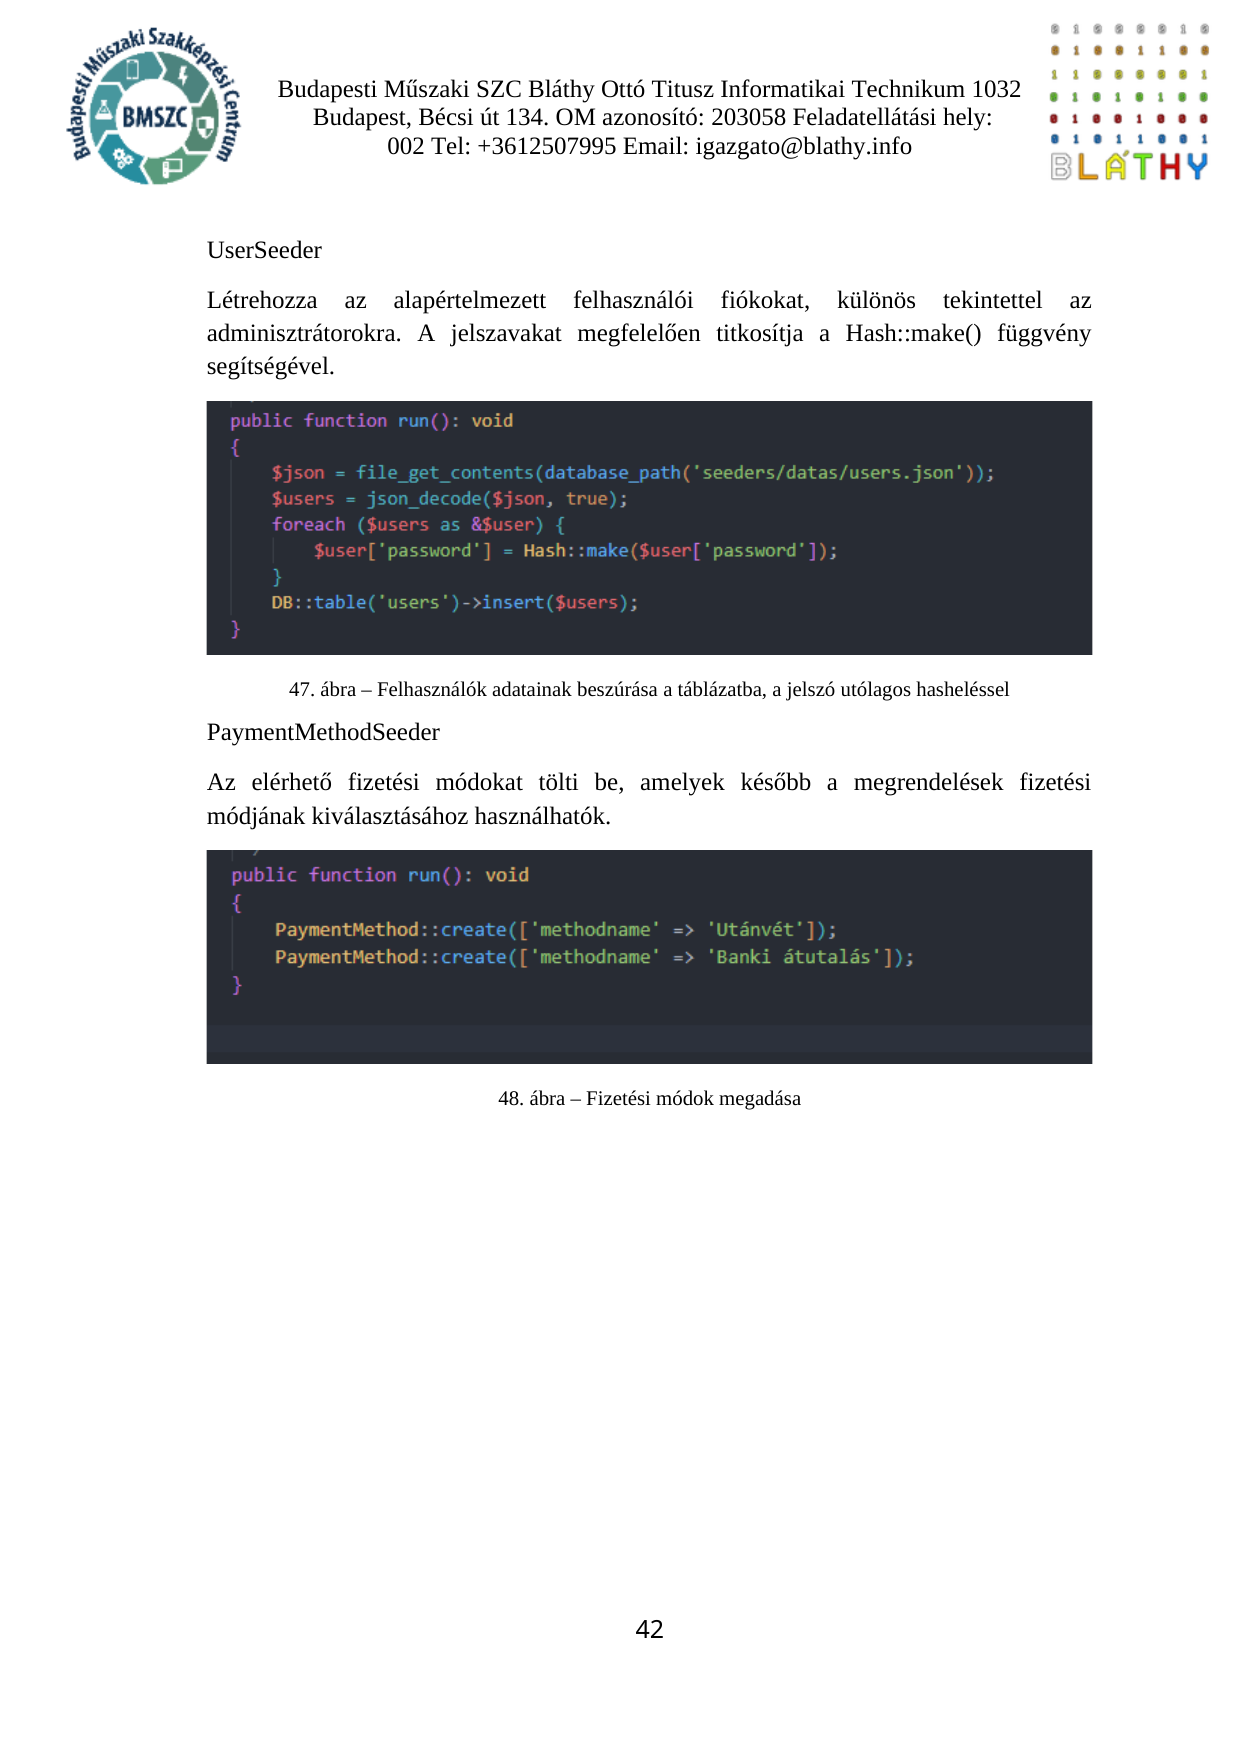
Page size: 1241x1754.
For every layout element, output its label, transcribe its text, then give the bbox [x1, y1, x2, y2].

picture [36, 7, 279, 210]
text UserSeeder [207, 235, 1093, 263]
text Az elérhető fizetési módokat tölti be, amelyek később a megrendelések fizetési módjának kiválasztásához használhatók. [207, 767, 1093, 829]
text Létrehozza az alapértelmezett felhasználói fiókokat, különös tekintettel az adminisztrátorokra. A jelszavakat megfelelően titkosítja a Hash::make() függvény segítségével. [207, 285, 1093, 380]
picture [206, 850, 1093, 1064]
text PaymentMethodSeeder [207, 717, 1093, 746]
text 48. ábra – Fizetési módok megadása [207, 1086, 1093, 1110]
picture [1045, 20, 1219, 187]
text 47. ábra – Felhasználók adatainak beszúrása a táblázatba, a jelszó utólagos hasheléssel [207, 677, 1093, 701]
picture [206, 401, 1093, 655]
